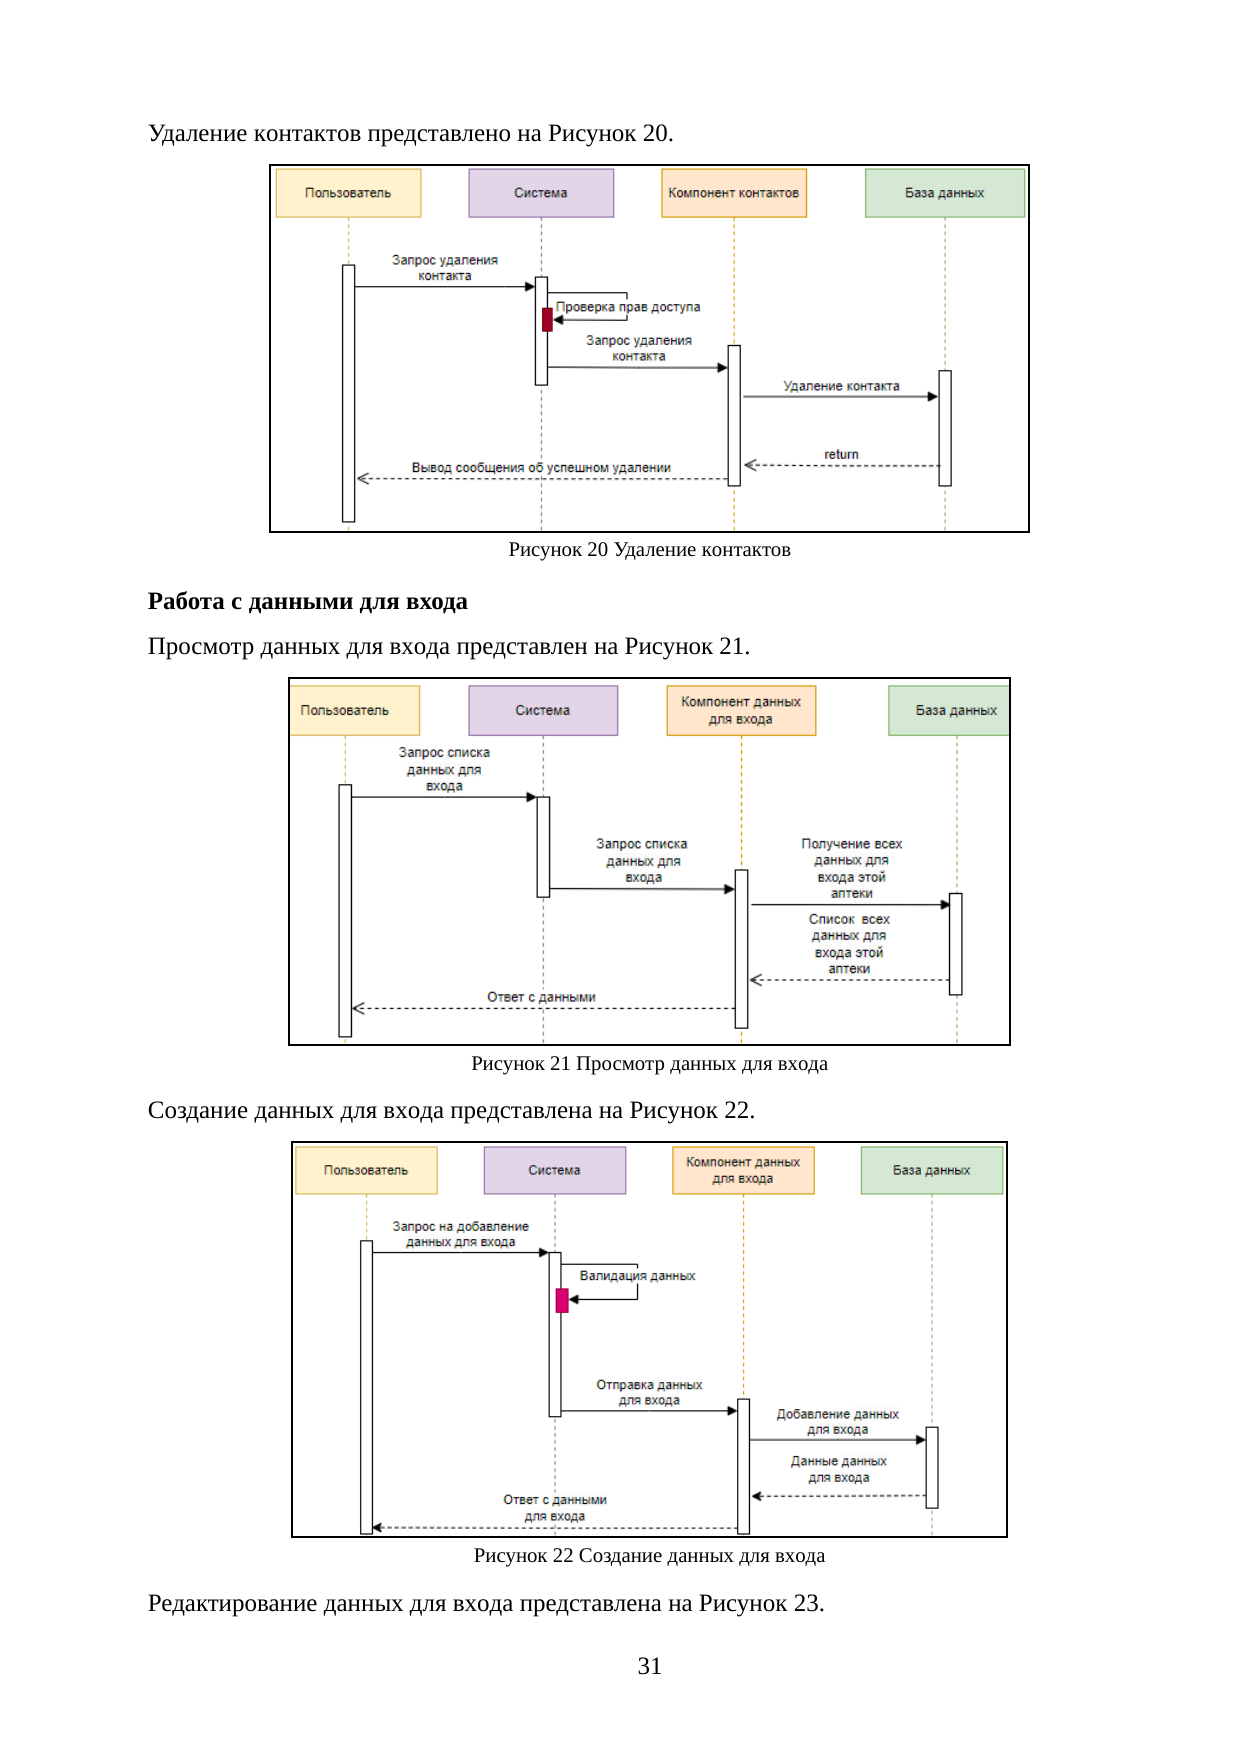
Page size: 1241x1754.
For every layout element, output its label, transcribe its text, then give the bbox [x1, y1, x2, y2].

text Рисунок 20 Удаление контактов [148, 537, 1152, 561]
text Удаление контактов представлено на Рисунок 20. [148, 118, 1152, 147]
picture [290, 679, 1009, 1044]
text Создание данных для входа представлена на Рисунок 22. [148, 1096, 1152, 1124]
picture [271, 166, 1028, 531]
text Редактирование данных для входа представлена на Рисунок 23. [148, 1588, 1152, 1616]
text Рисунок 21 Просмотр данных для входа [148, 1051, 1152, 1075]
text Рисунок 22 Создание данных для входа [148, 1543, 1152, 1567]
text Просмотр данных для входа представлен на Рисунок 21. [148, 631, 1152, 660]
subtitle Работа с данными для входа [148, 586, 1152, 615]
picture [293, 1143, 1006, 1536]
